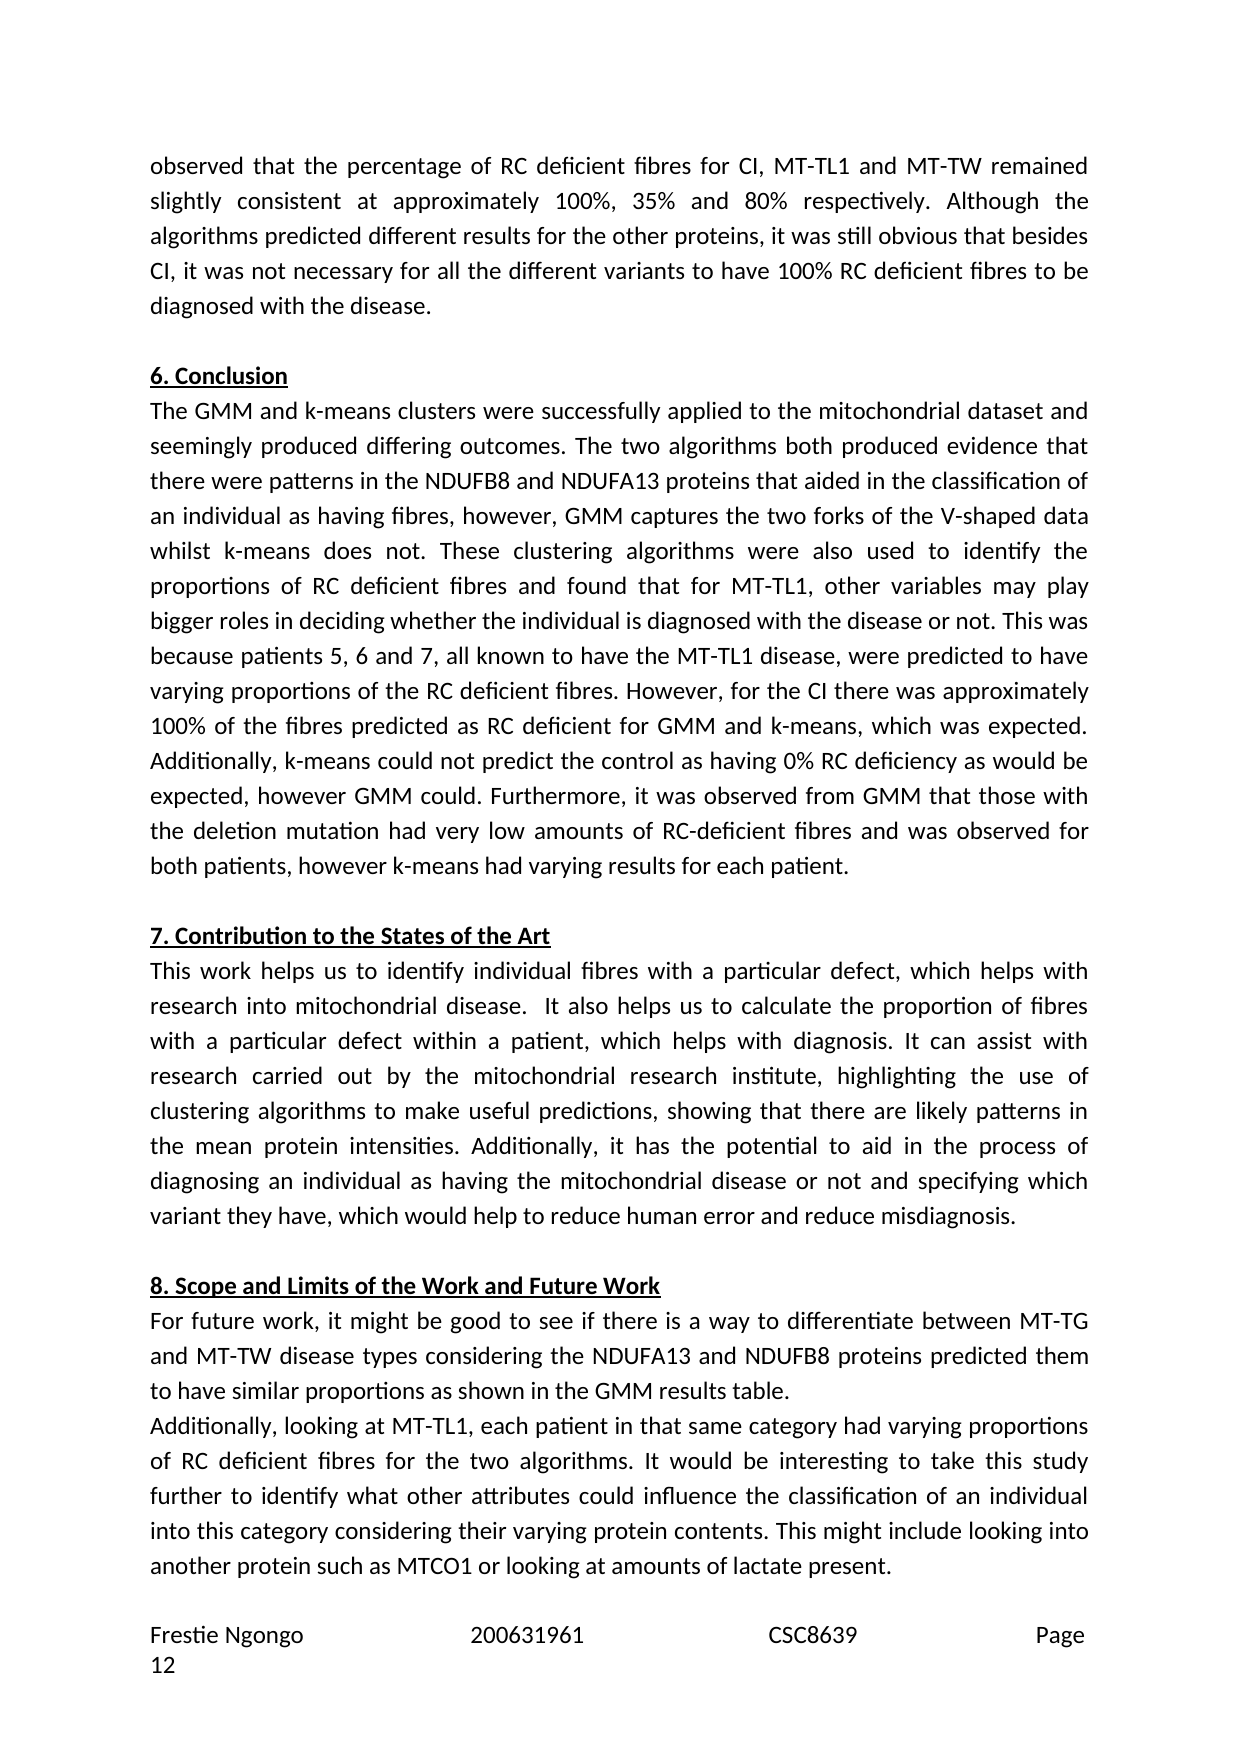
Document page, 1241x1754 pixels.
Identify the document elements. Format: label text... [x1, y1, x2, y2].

text The GMM and k-means clusters were successfully applied to the mitochondrial dataset and seemingly produced differing outcomes. The two algorithms both produced evidence that there were patterns in the NDUFB8 and NDUFA13 proteins that aided in the classification of an individual as having fibres, however, GMM captures the two forks of the V-shaped data whilst k-means does not. These clustering algorithms were also used to identify the proportions of RC deficient fibres and found that for MT-TL1, other variables may play bigger roles in deciding whether the individual is diagnosed with the disease or not. This was because patients 5, 6 and 7, all known to have the MT-TL1 disease, were predicted to have varying proportions of the RC deficient fibres. However, for the CI there was approximately 100% of the fibres predicted as RC deficient for GMM and k-means, which was expected. Additionally, k-means could not predict the control as having 0% RC deficiency as would be expected, however GMM could. Furthermore, it was observed from GMM that those with the deletion mutation had very low amounts of RC-deficient fibres and was observed for both patients, however k-means had varying results for each patient. [150, 395, 1090, 881]
text 7. Contribution to the States of the Art [150, 920, 1090, 951]
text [150, 150, 1090, 321]
text This work helps us to identify individual fibres with a particular defect, which helps with research into mitochondrial disease. It also helps us to calculate the proportion of fibres with a particular defect within a patient, which helps with diagnosis. It can assist with research carried out by the mitochondrial research institute, highlighting the use of clustering algorithms to make useful predictions, showing that there are likely patterns in the mean protein intensities. Additionally, it has the potential to aid in the process of diagnosing an individual as having the mitochondrial disease or not and specifying which variant they have, which would help to reduce human error and reduce misdiagnosis. [150, 955, 1090, 1231]
text For future work, it might be good to see if there is a way to differentiate between MT-TG and MT-TW disease types considering the NDUFA13 and NDUFB8 proteins predicted them to have similar proportions as shown in the GMM results table. [150, 1305, 1090, 1406]
text 6. Conclusion [150, 360, 1090, 391]
text 8. Scope and Limits of the Work and Future Work [150, 1270, 1090, 1301]
text Additionally, looking at MT-TL1, each patient in that same category had varying proportions of RC deficient fibres for the two algorithms. It would be interesting to take this study further to identify what other attributes could influence the classification of an individual into this category considering their varying protein contents. This might include looking into another protein such as MTCO1 or looking at amounts of lactate present. [150, 1410, 1090, 1581]
